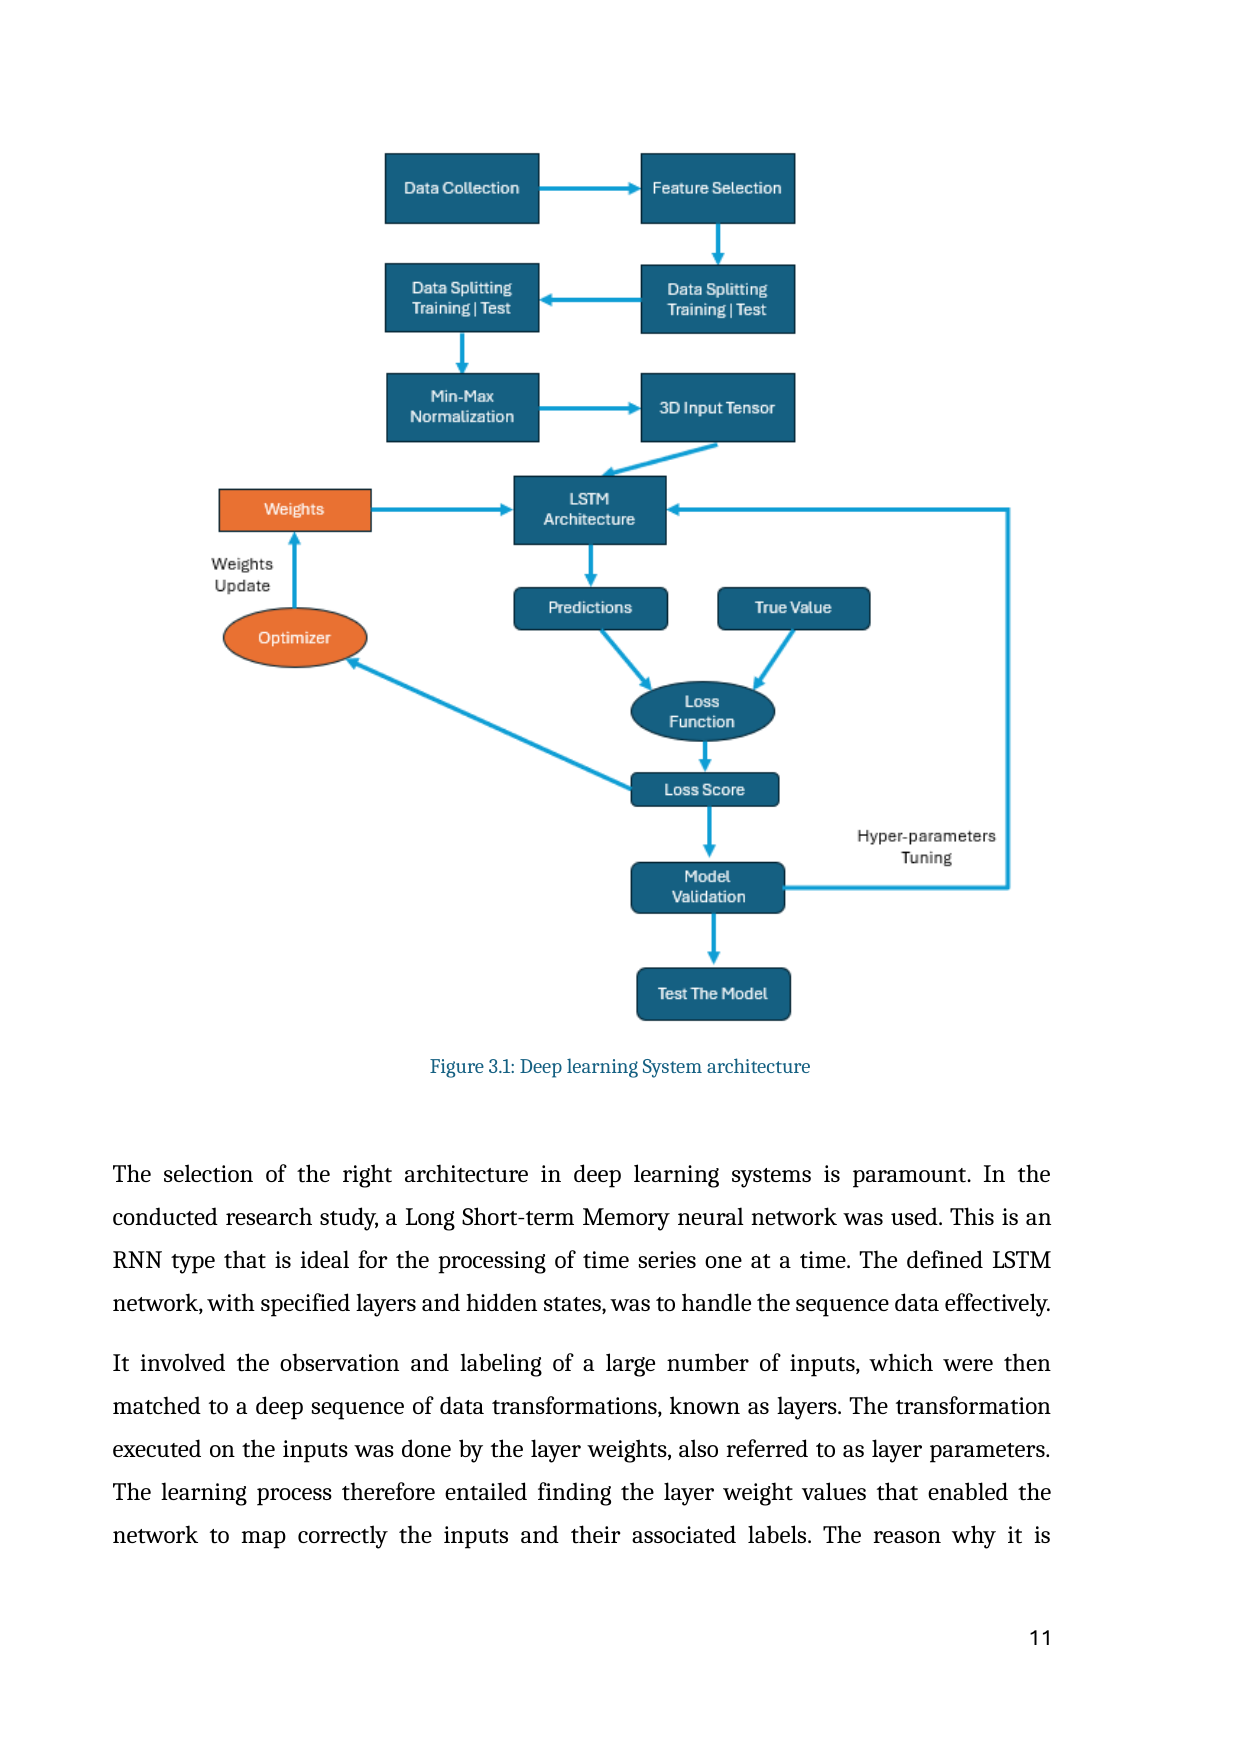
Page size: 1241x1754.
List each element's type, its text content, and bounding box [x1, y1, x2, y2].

text The selection of the right architecture in deep learning systems is paramount. In the conducted research study, a Long Short-term Memory neural network was used. This is an RNN type that is ideal for the processing of time series one at a time. The defined LSTM network, with specified layers and hidden states, was to handle the sequence data effectively. [112, 1160, 1053, 1318]
picture [187, 150, 1053, 1024]
text Figure 3.1: Deep learning System architecture [187, 1054, 1053, 1078]
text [112, 1349, 1053, 1550]
